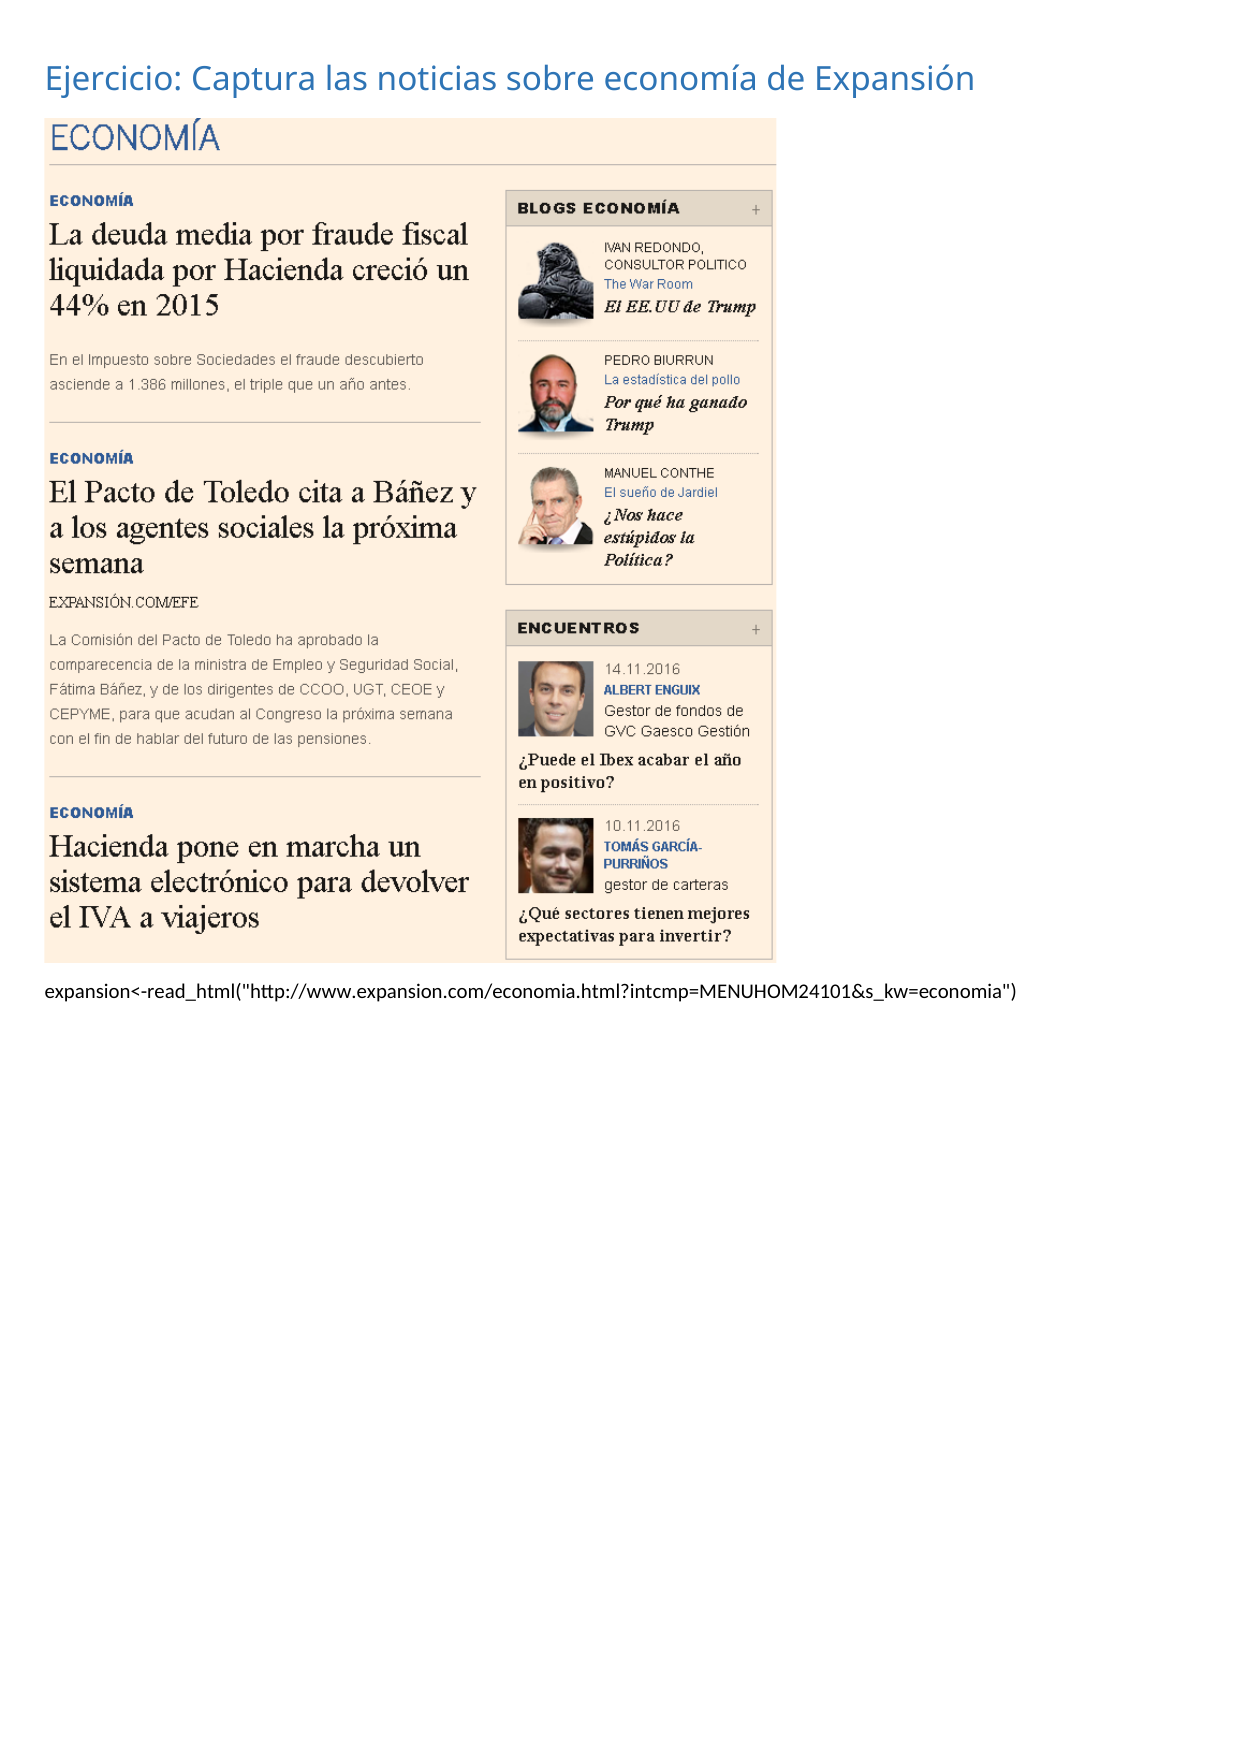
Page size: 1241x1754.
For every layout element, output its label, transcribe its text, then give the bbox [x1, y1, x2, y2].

picture [44, 118, 777, 963]
text expansion<-read_html("http://www.expansion.com/economia.html?intcmp=MENUHOM24101&s_kw=economia") [44, 978, 1196, 1003]
subtitle Ejercicio: Captura las noticias sobre economía de Expansión [44, 54, 1196, 100]
